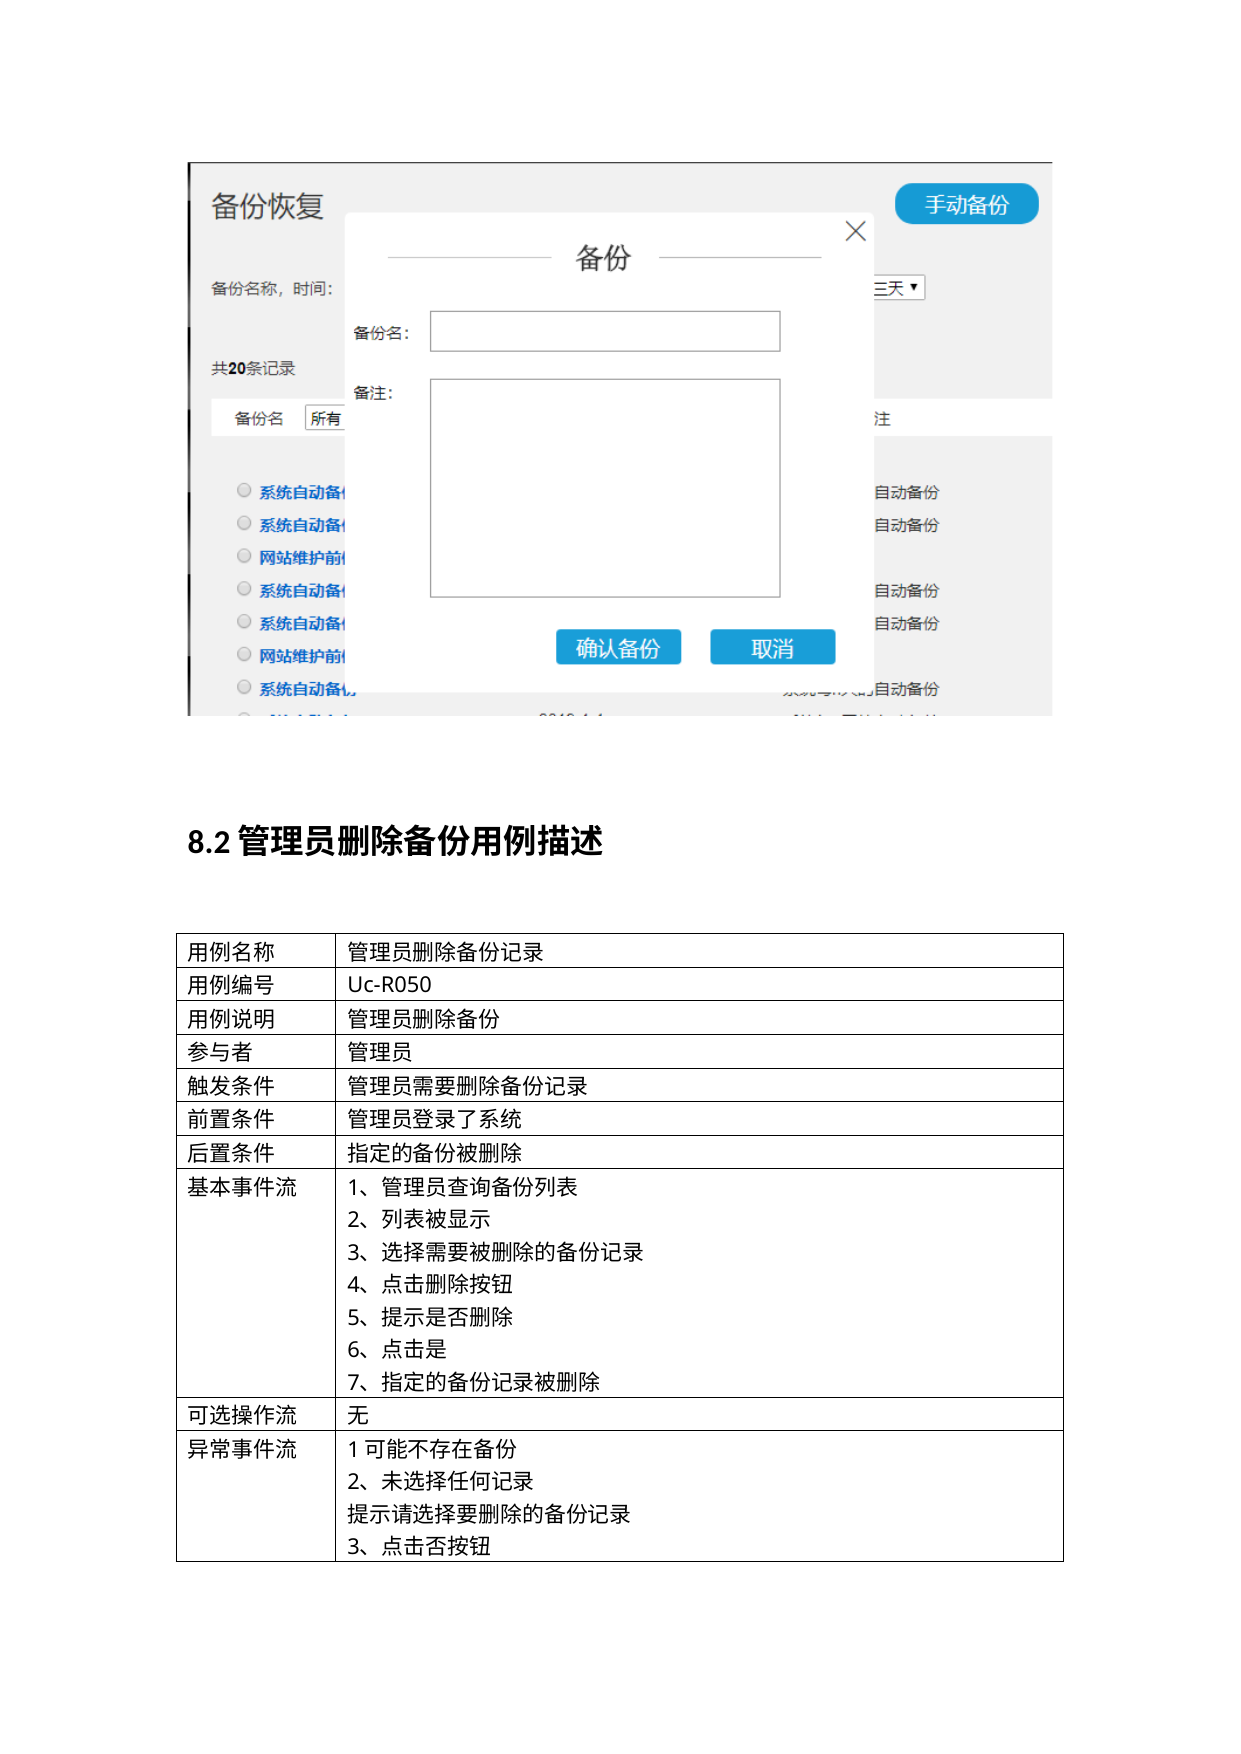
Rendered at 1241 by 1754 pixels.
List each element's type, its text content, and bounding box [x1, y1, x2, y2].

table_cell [336, 1431, 1063, 1561]
table_header 用例名称 [177, 934, 335, 967]
table_cell 用例说明 [177, 1001, 335, 1034]
table_cell 后置条件 [177, 1136, 335, 1168]
picture [187, 162, 1053, 716]
table_cell 触发条件 [177, 1069, 335, 1101]
table_cell 管理员 [336, 1035, 1063, 1067]
table_cell 用例编号 [177, 968, 335, 1000]
table_cell 管理员需要删除备份记录 [336, 1069, 1063, 1101]
subtitle 8.2管理员删除备份用例描述 [187, 807, 1053, 872]
table_cell 异常事件流 [177, 1431, 335, 1561]
table_cell 无 [336, 1398, 1063, 1430]
table_cell 指定的备份被删除 [336, 1136, 1063, 1168]
table_cell 前置条件 [177, 1102, 335, 1134]
table_cell 基本事件流 [177, 1169, 335, 1397]
table_cell 参与者 [177, 1035, 335, 1067]
table_header 管理员删除备份记录 [336, 934, 1063, 967]
table_cell Uc-R050 [336, 968, 1063, 1000]
table_cell 可选操作流 [177, 1398, 335, 1430]
table_cell 管理员登录了系统 [336, 1102, 1063, 1134]
table_cell 1、管理员查询备份列表 2、列表被显示 3、选择需要被删除的备份记录 4、点击删除按钮 5、提示是否删除 6、点击是 7、指定的备份记录被删除 [336, 1169, 1063, 1397]
table_cell 管理员删除备份 [336, 1001, 1063, 1034]
